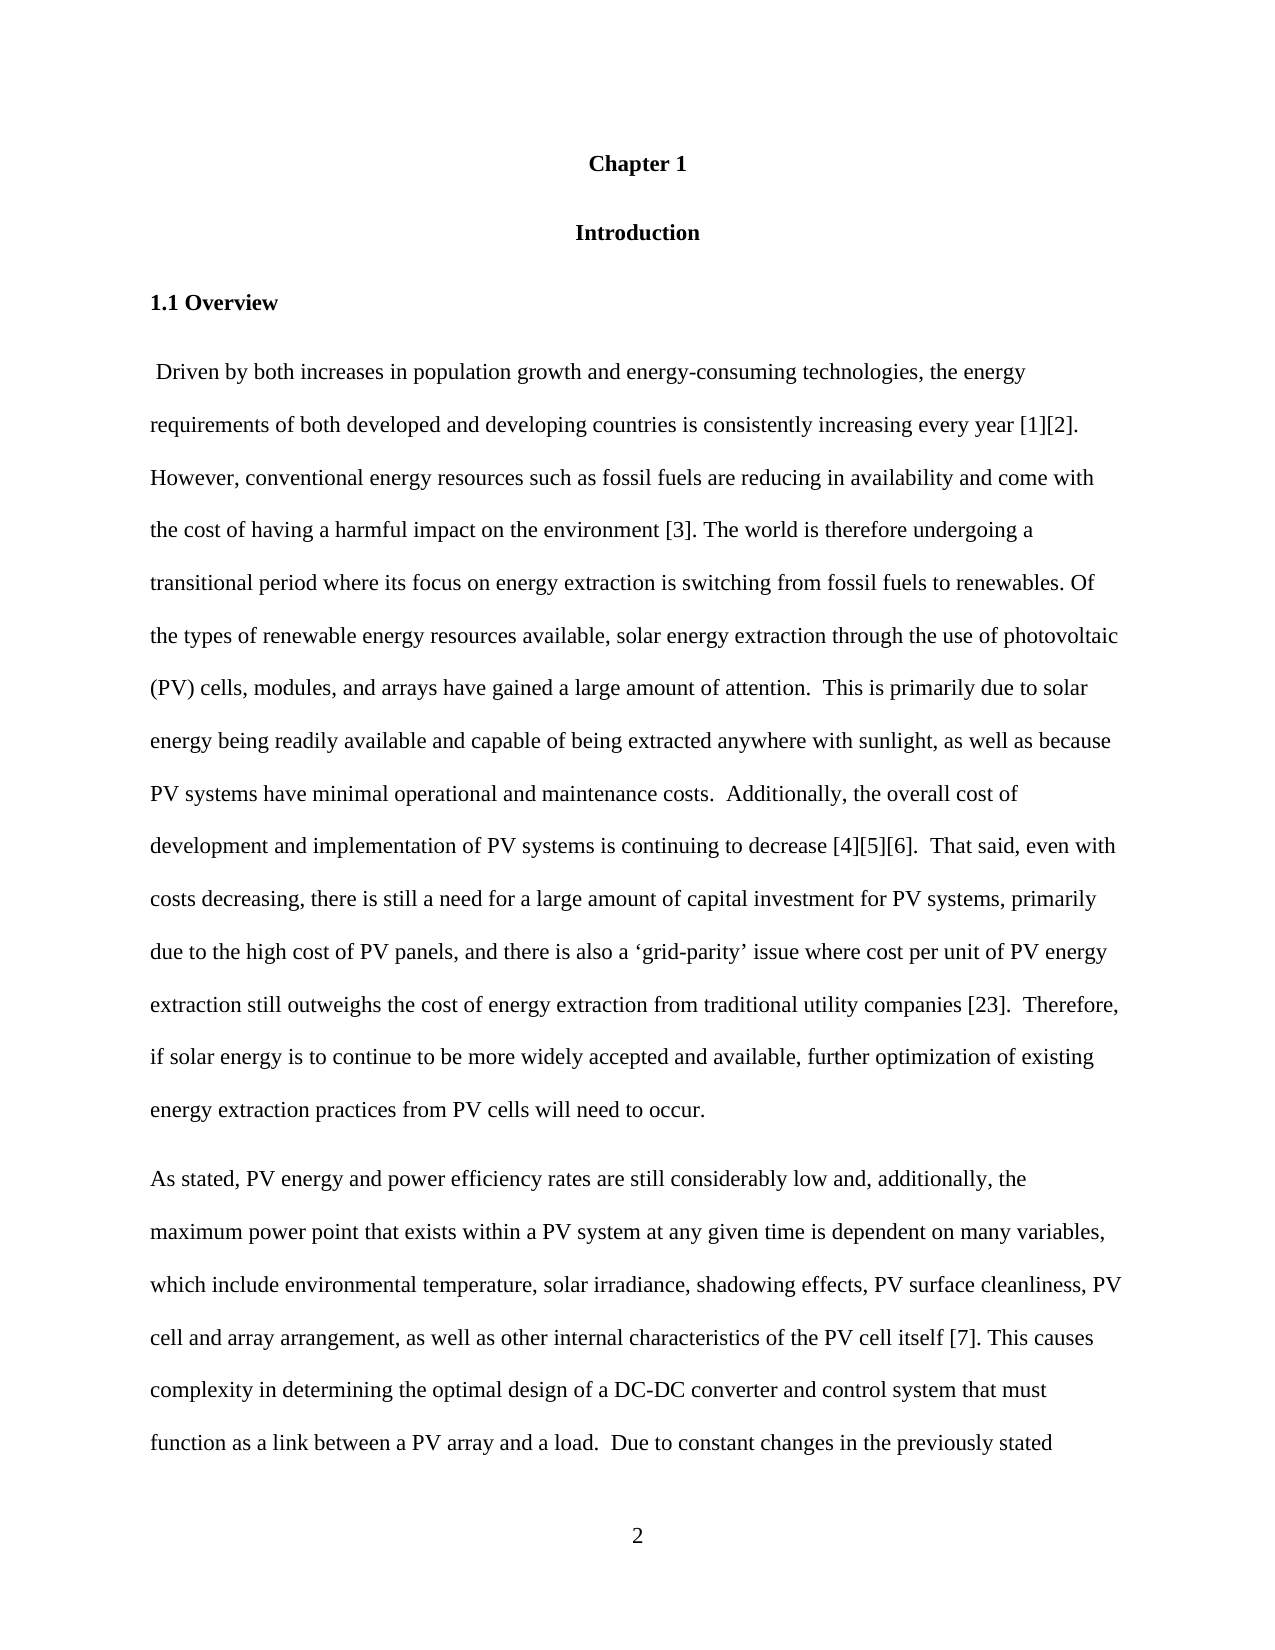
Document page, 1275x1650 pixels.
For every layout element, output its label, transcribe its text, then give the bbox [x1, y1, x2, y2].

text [150, 1165, 1125, 1455]
text Chapter 1 [150, 150, 1125, 176]
text Introduction [150, 219, 1125, 246]
text Driven by both increases in population growth and energy-consuming technologies, the energy requirements of both developed and developing countries is consistently increasing every year [1][2]. However, conventional energy resources such as fossil fuels are reducing in availability and come with the cost of having a harmful impact on the environment [3]. The world is therefore undergoing a transitional period where its focus on energy extraction is switching from fossil fuels to renewables. Of the types of renewable energy resources available, solar energy extraction through the use of photovoltaic (PV) cells, modules, and arrays have gained a large amount of attention. This is primarily due to solar energy being readily available and capable of being extracted anywhere with sunlight, as well as because PV systems have minimal operational and maintenance costs. Additionally, the overall cost of development and implementation of PV systems is continuing to decrease [4][5][6]. That said, even with costs decreasing, there is still a need for a large amount of capital investment for PV systems, primarily due to the high cost of PV panels, and there is also a ‘grid-parity’ issue where cost per unit of PV energy extraction still outweighs the cost of energy extraction from traditional utility companies [23]. Therefore, if solar energy is to continue to be more widely accepted and available, further optimization of existing energy extraction practices from PV cells will need to occur. [150, 358, 1125, 1122]
text 1.1 Overview [150, 289, 1125, 315]
